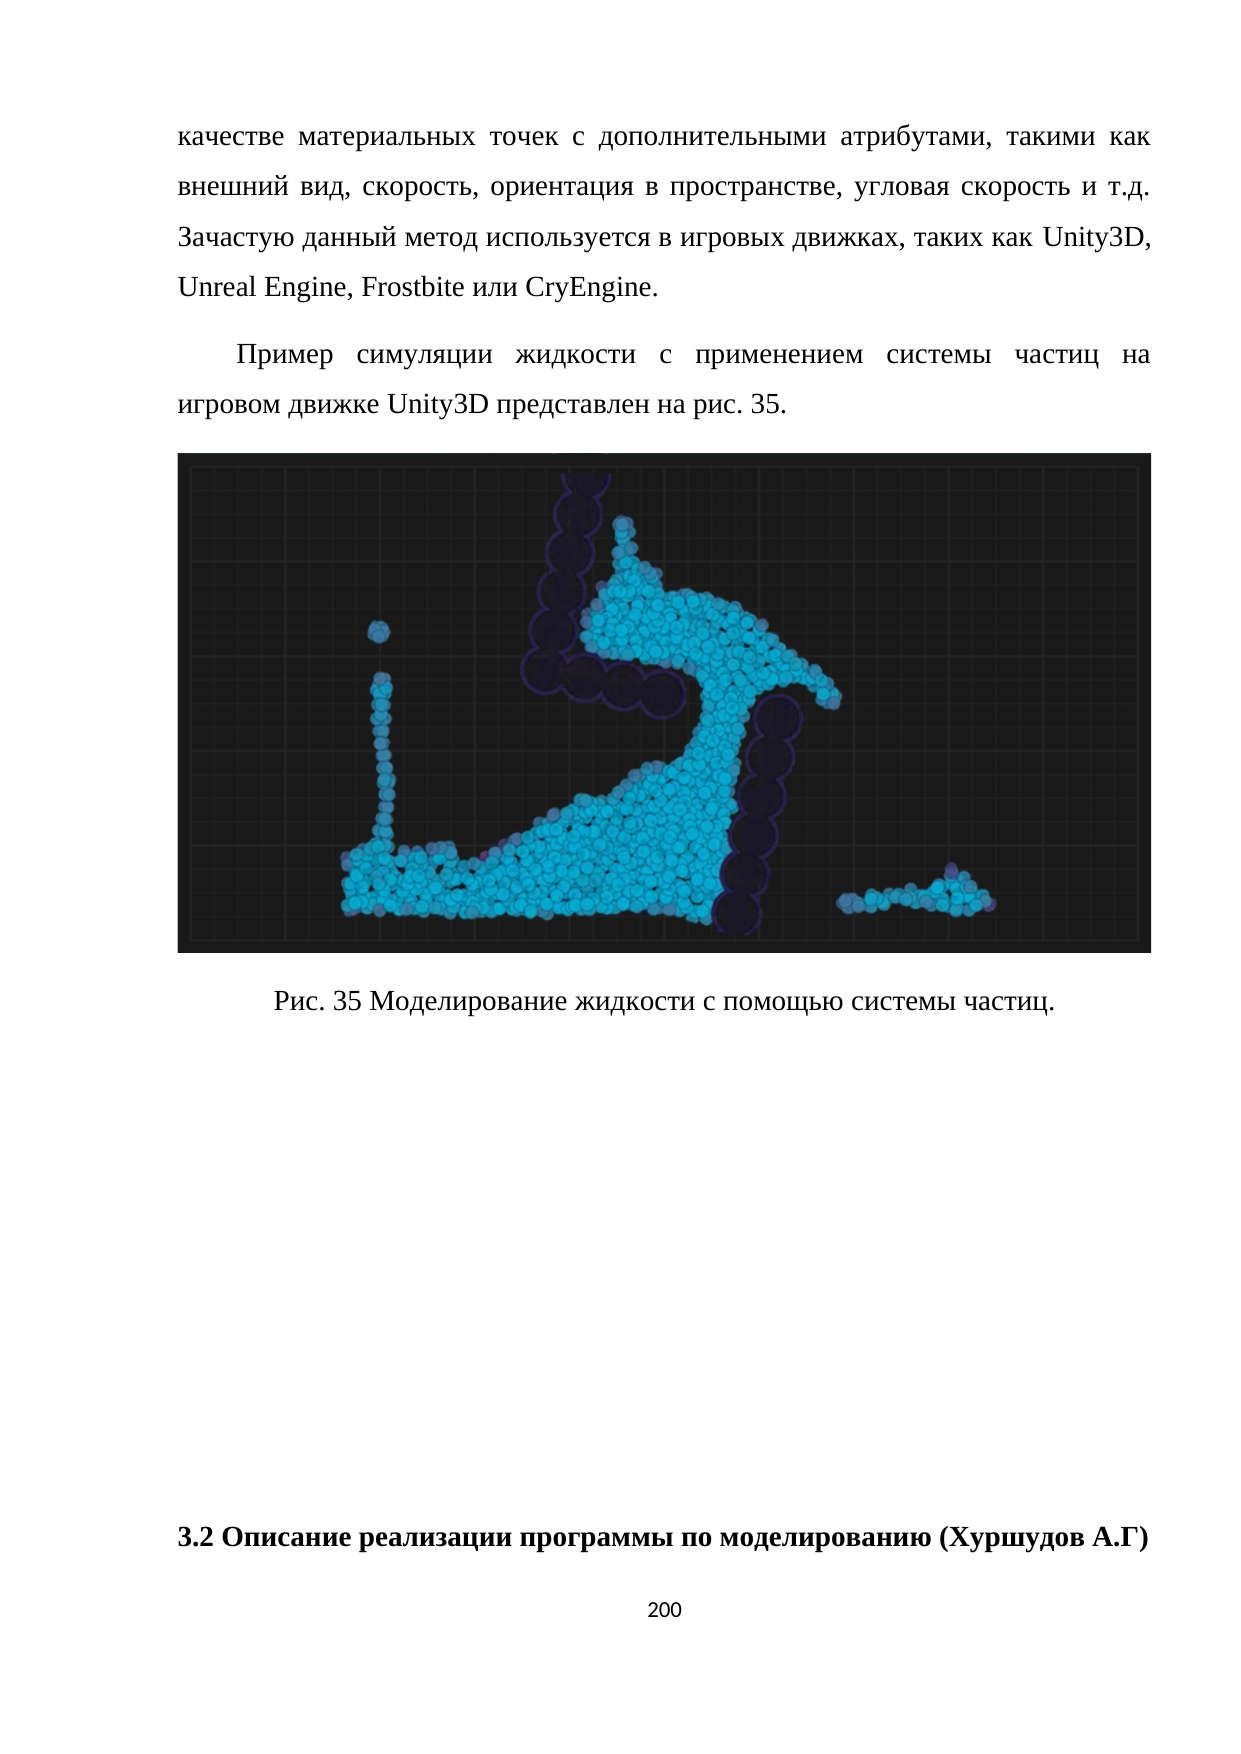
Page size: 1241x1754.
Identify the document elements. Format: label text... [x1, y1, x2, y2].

text Пример симуляции жидкости с применением системы частиц на игровом движке Unity3D представлен на рис. 35. [177, 336, 1152, 420]
text Рис. 35 Моделирование жидкости с помощью системы частиц. [177, 983, 1152, 1017]
subtitle 3.2 Описание реализации программы по моделированию (Хуршудов А.Г) [177, 1519, 1152, 1553]
picture [177, 453, 1152, 953]
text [177, 118, 1152, 303]
